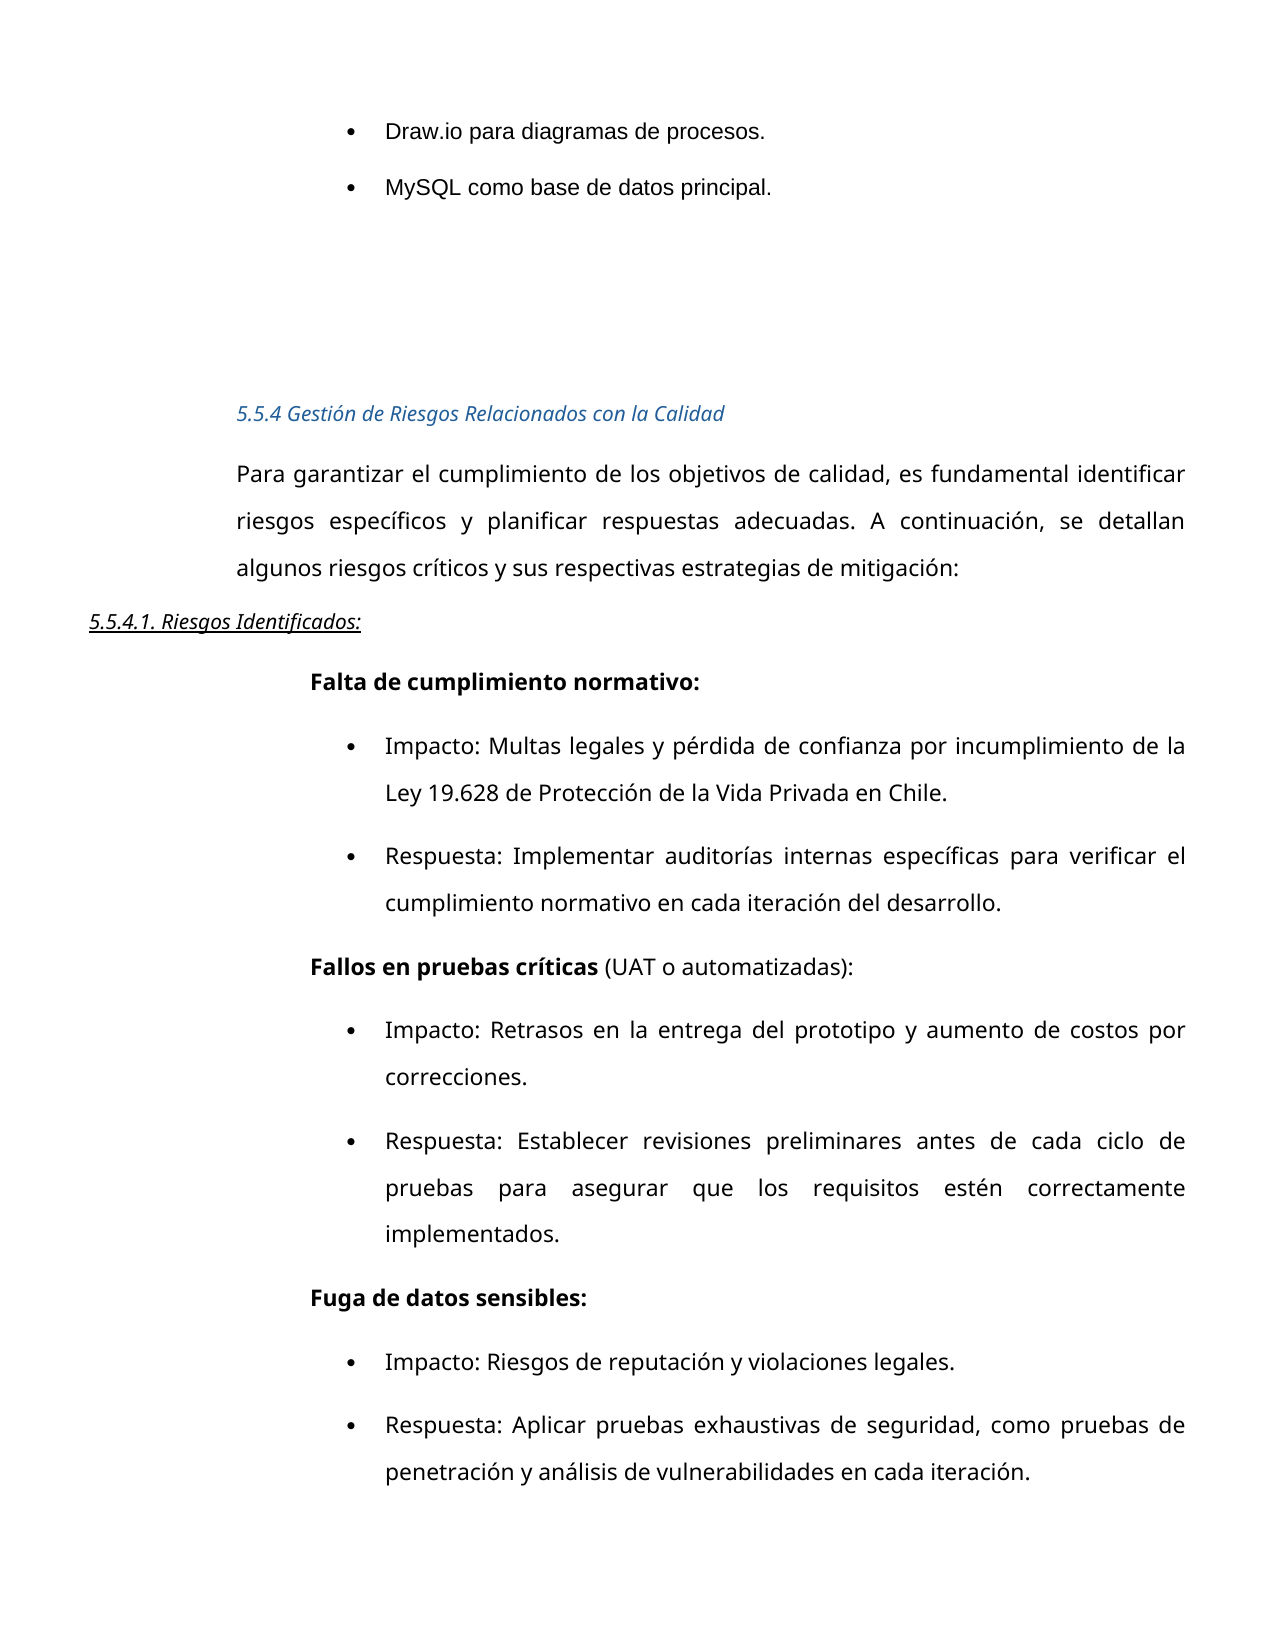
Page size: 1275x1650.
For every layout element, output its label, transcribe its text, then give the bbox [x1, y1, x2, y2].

list Respuesta: Establecer revisiones preliminares antes de cada ciclo de pruebas para asegurar que los requisitos estén correctamente implementados. [347, 1125, 1186, 1250]
subtitle 5.5.4 Gestión de Riesgos Relacionados con la Calidad [236, 399, 1186, 427]
list Impacto: Retrasos en la entrega del prototipo y aumento de costos por correcciones. [347, 1014, 1186, 1092]
list Impacto: Riesgos de reputación y violaciones legales. [347, 1346, 1186, 1377]
list Respuesta: Implementar auditorías internas específicas para verificar el cumplimiento normativo en cada iteración del desarrollo. [347, 840, 1186, 918]
list Respuesta: Aplicar pruebas exhaustivas de seguridad, como pruebas de penetración y análisis de vulnerabilidades en cada iteración. [347, 1409, 1186, 1487]
text Fuga de datos sensibles: [310, 1282, 1186, 1313]
list MySQL como base de datos principal. [347, 174, 1186, 201]
subtitle 5.5.4.1. Riesgos Identificados: [89, 607, 1186, 636]
text Para garantizar el cumplimiento de los objetivos de calidad, es fundamental identificar riesgos específicos y planificar respuestas adecuadas. A continuación, se detallan algunos riesgos críticos y sus respectivas estrategias de mitigación: [236, 458, 1186, 583]
list Impacto: Multas legales y pérdida de confianza por incumplimiento de la Ley 19.628 de Protección de la Vida Privada en Chile. [347, 730, 1186, 808]
text Fallos en pruebas críticas (UAT o automatizadas): [310, 951, 1186, 982]
list Draw.io para diagramas de procesos. [347, 118, 1186, 144]
text Falta de cumplimiento normativo: [310, 666, 1186, 698]
